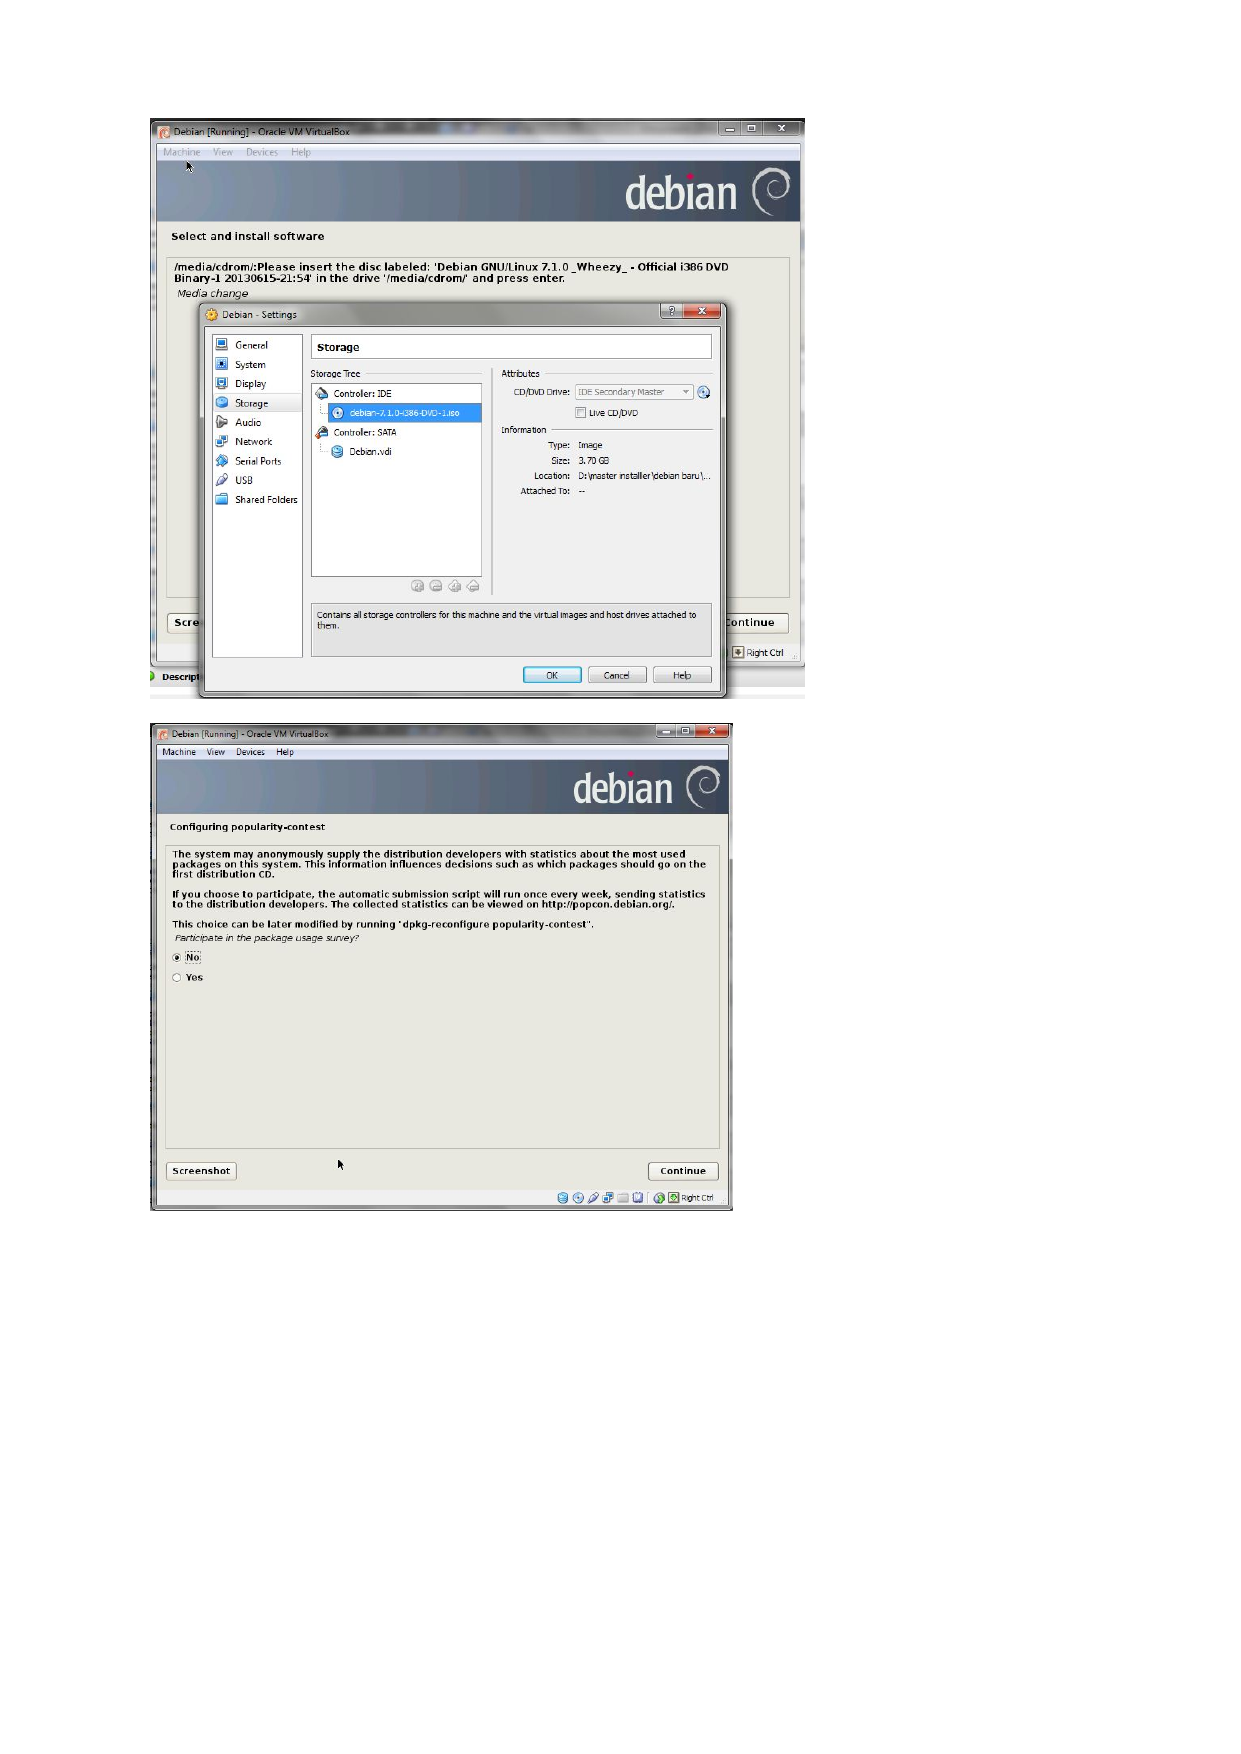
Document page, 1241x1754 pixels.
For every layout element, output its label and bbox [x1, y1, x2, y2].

picture [150, 723, 733, 1211]
picture [150, 118, 805, 699]
